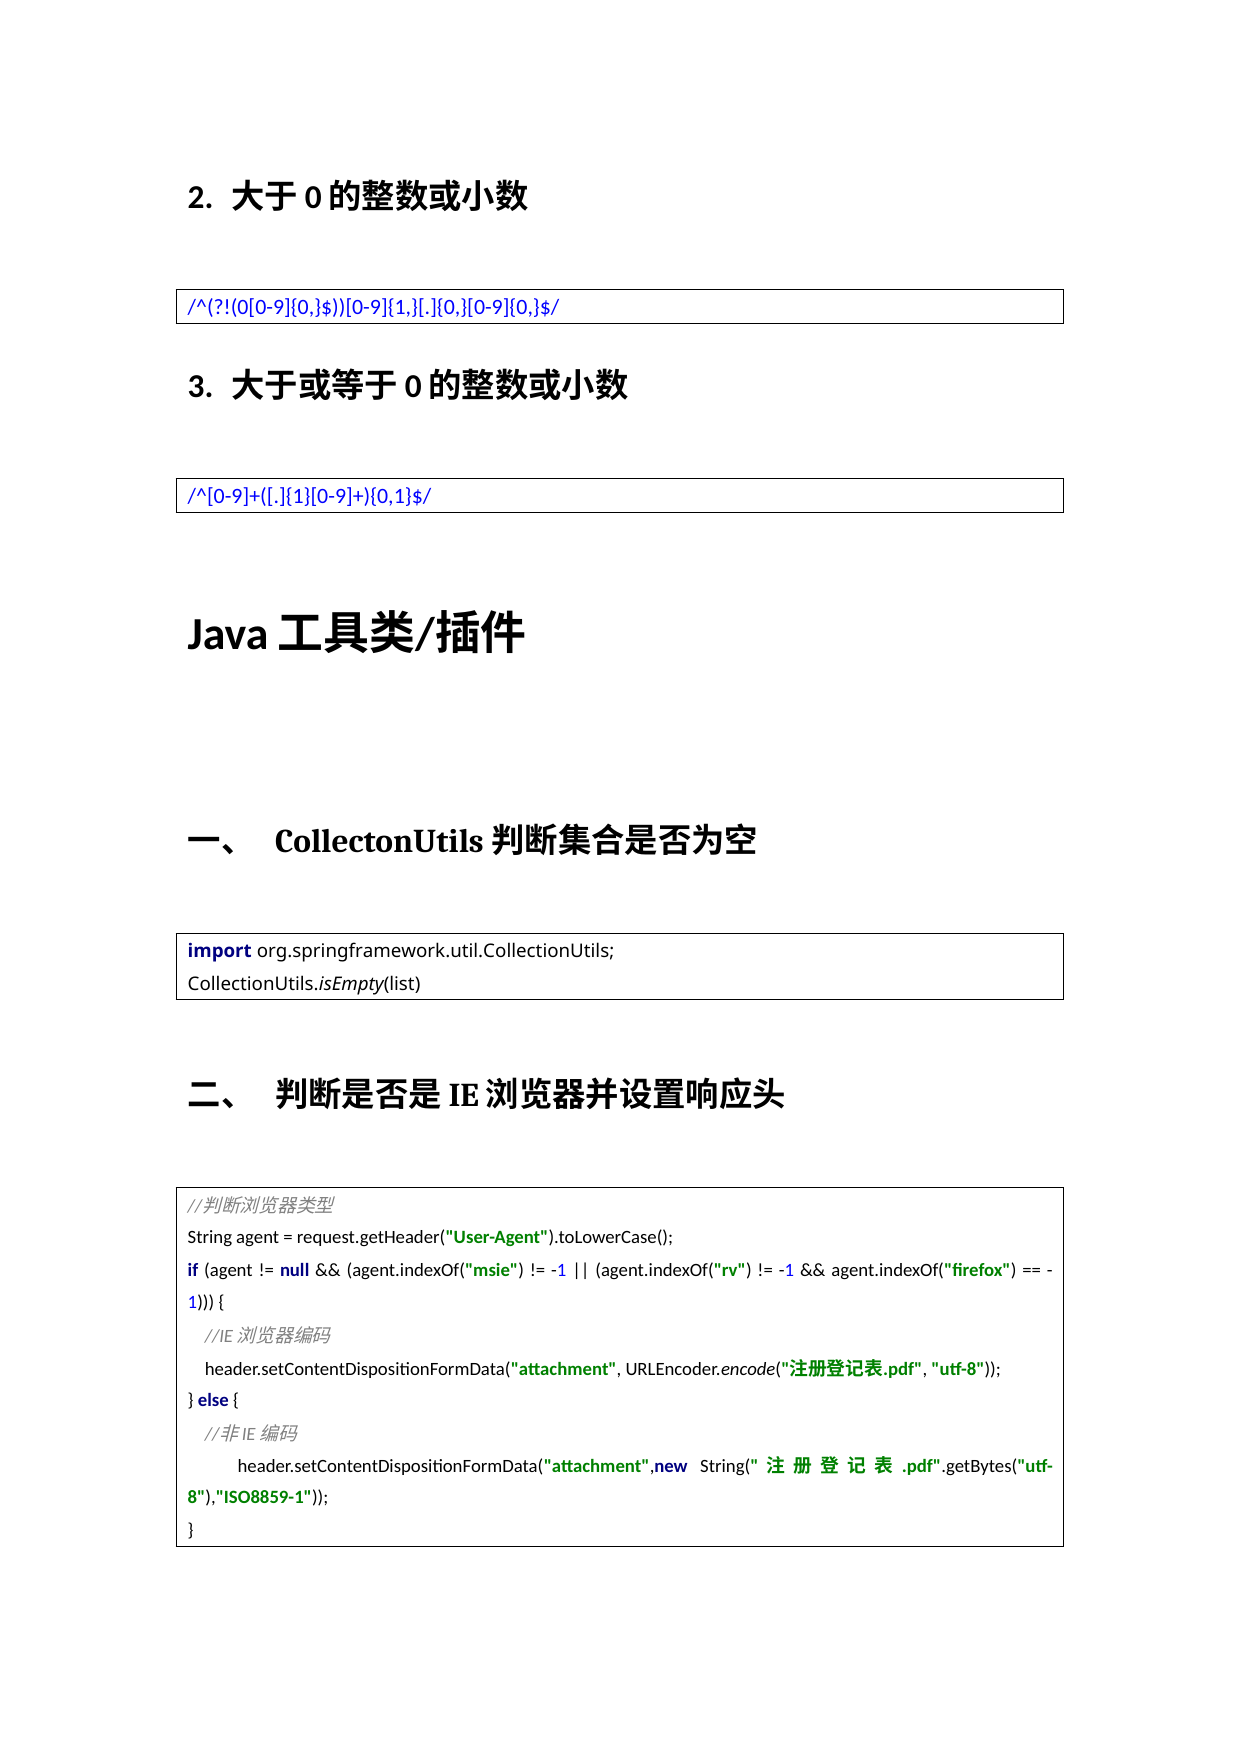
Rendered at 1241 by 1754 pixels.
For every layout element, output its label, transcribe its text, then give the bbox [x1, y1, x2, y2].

subtitle 大于0的整数或小数 [187, 162, 1053, 227]
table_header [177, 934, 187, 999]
subtitle CollectonUtils 判断集合是否为空 [187, 806, 1053, 871]
subtitle 判断是否是IE浏览器并设置响应头 [187, 1060, 1053, 1125]
table_header /^[0-9]+([.]{1}[0-9]+){0,1}$/ [177, 479, 1063, 512]
table_header /^(?!(0[0-9]{0,}$))[0-9]{1,}[.]{0,}[0-9]{0,}$/ [177, 290, 1063, 323]
subtitle 大于或等于0的整数或小数 [187, 351, 1053, 416]
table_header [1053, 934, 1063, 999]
subtitle Java工具类/插件 [187, 581, 1053, 678]
table_header //判断浏览器类型 String agent = request.getHeader("User-Agent").toLowerCase(); if (agent != null && (agent.indexOf("msie") != -1 || (agent.indexOf("rv") != -1 && agent.indexOf("firefox") == -1))) { //IE浏览器编码 header.setContentDispositionFormData("attachment", URLEncoder.encode("注册登记表.pdf", "utf-8")); } else { //非IE编码 header.setContentDispositionFormData("attachment",new String("注册登记表.pdf".getBytes("utf-8"),"ISO8859-1")); } [177, 1188, 1063, 1546]
